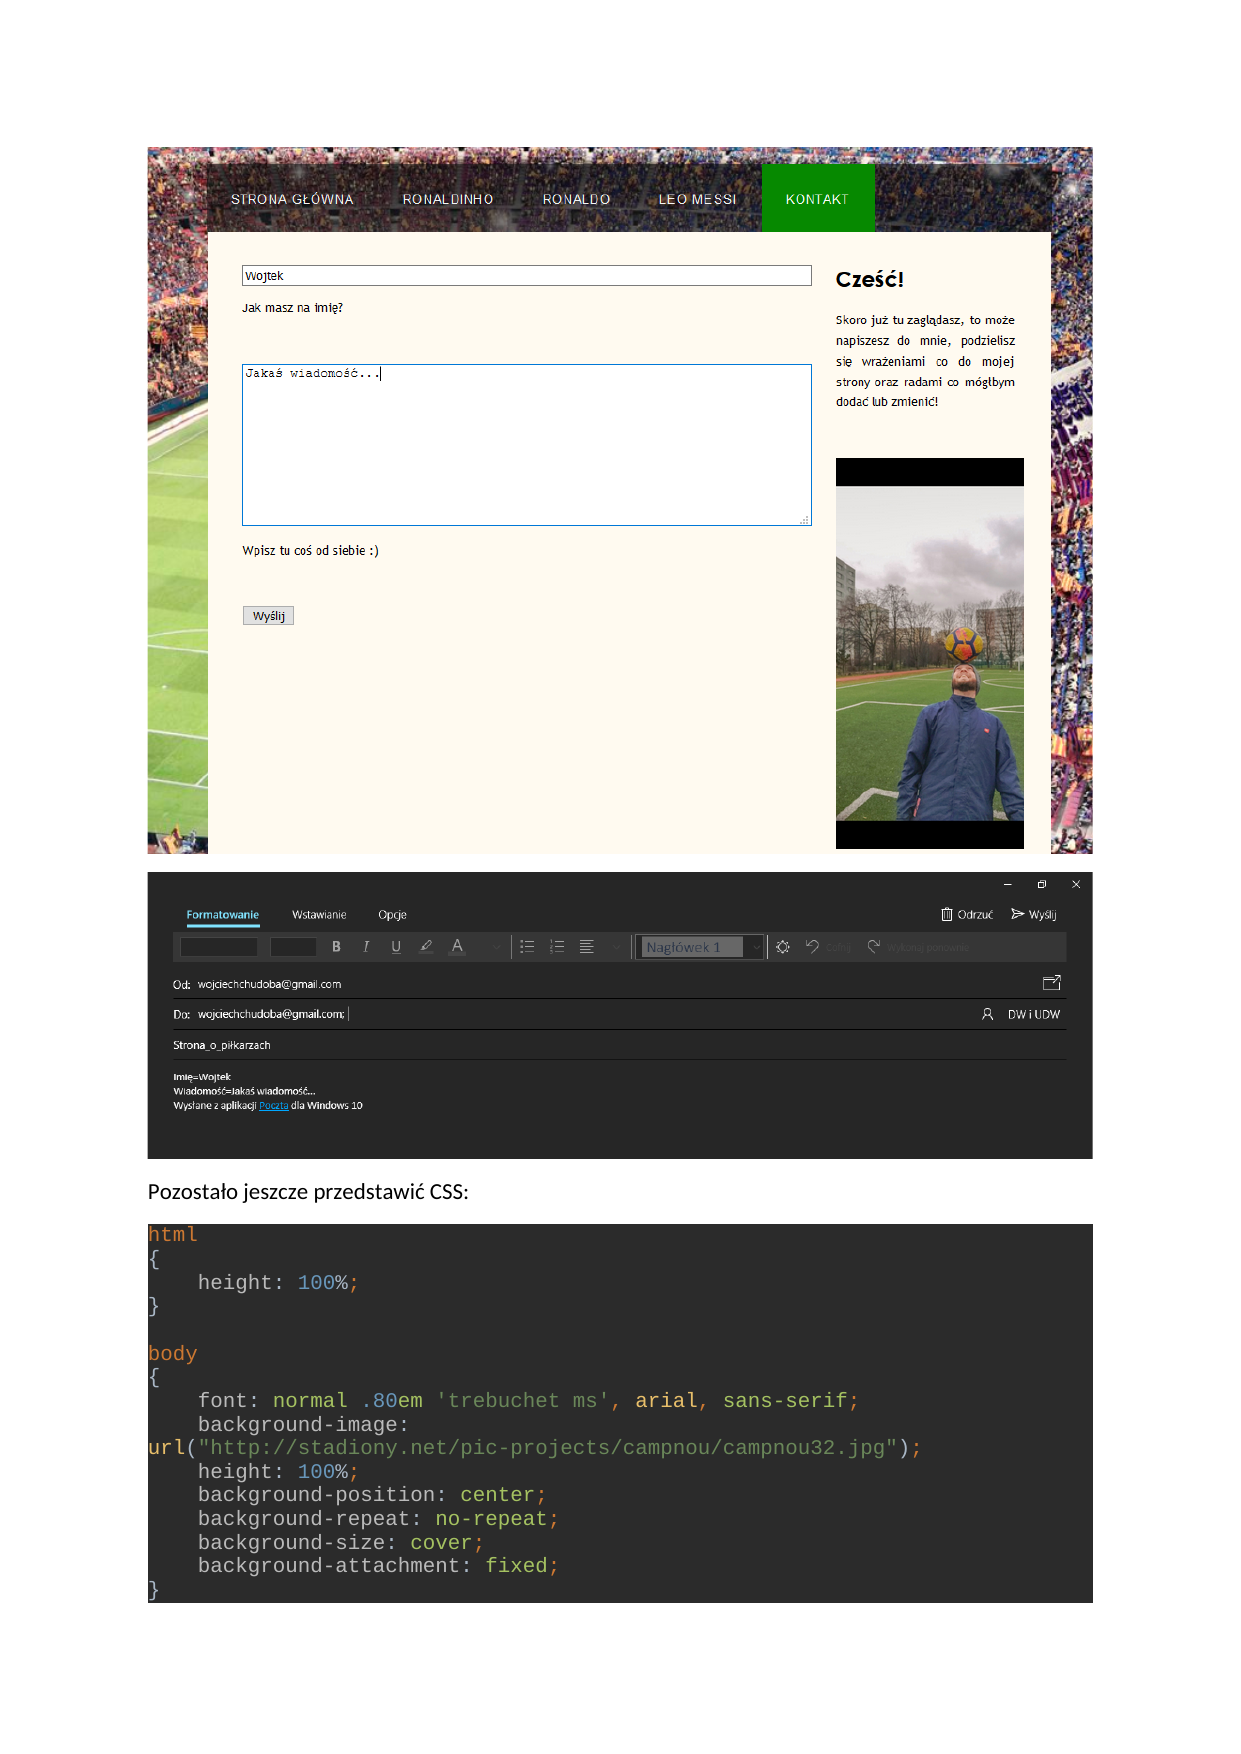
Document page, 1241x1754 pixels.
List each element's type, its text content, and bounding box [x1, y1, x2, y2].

picture [147, 147, 1093, 854]
text Pozostało jeszcze przedstawić CSS: [148, 1177, 1093, 1206]
picture [147, 872, 1093, 1159]
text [148, 1224, 1093, 1603]
